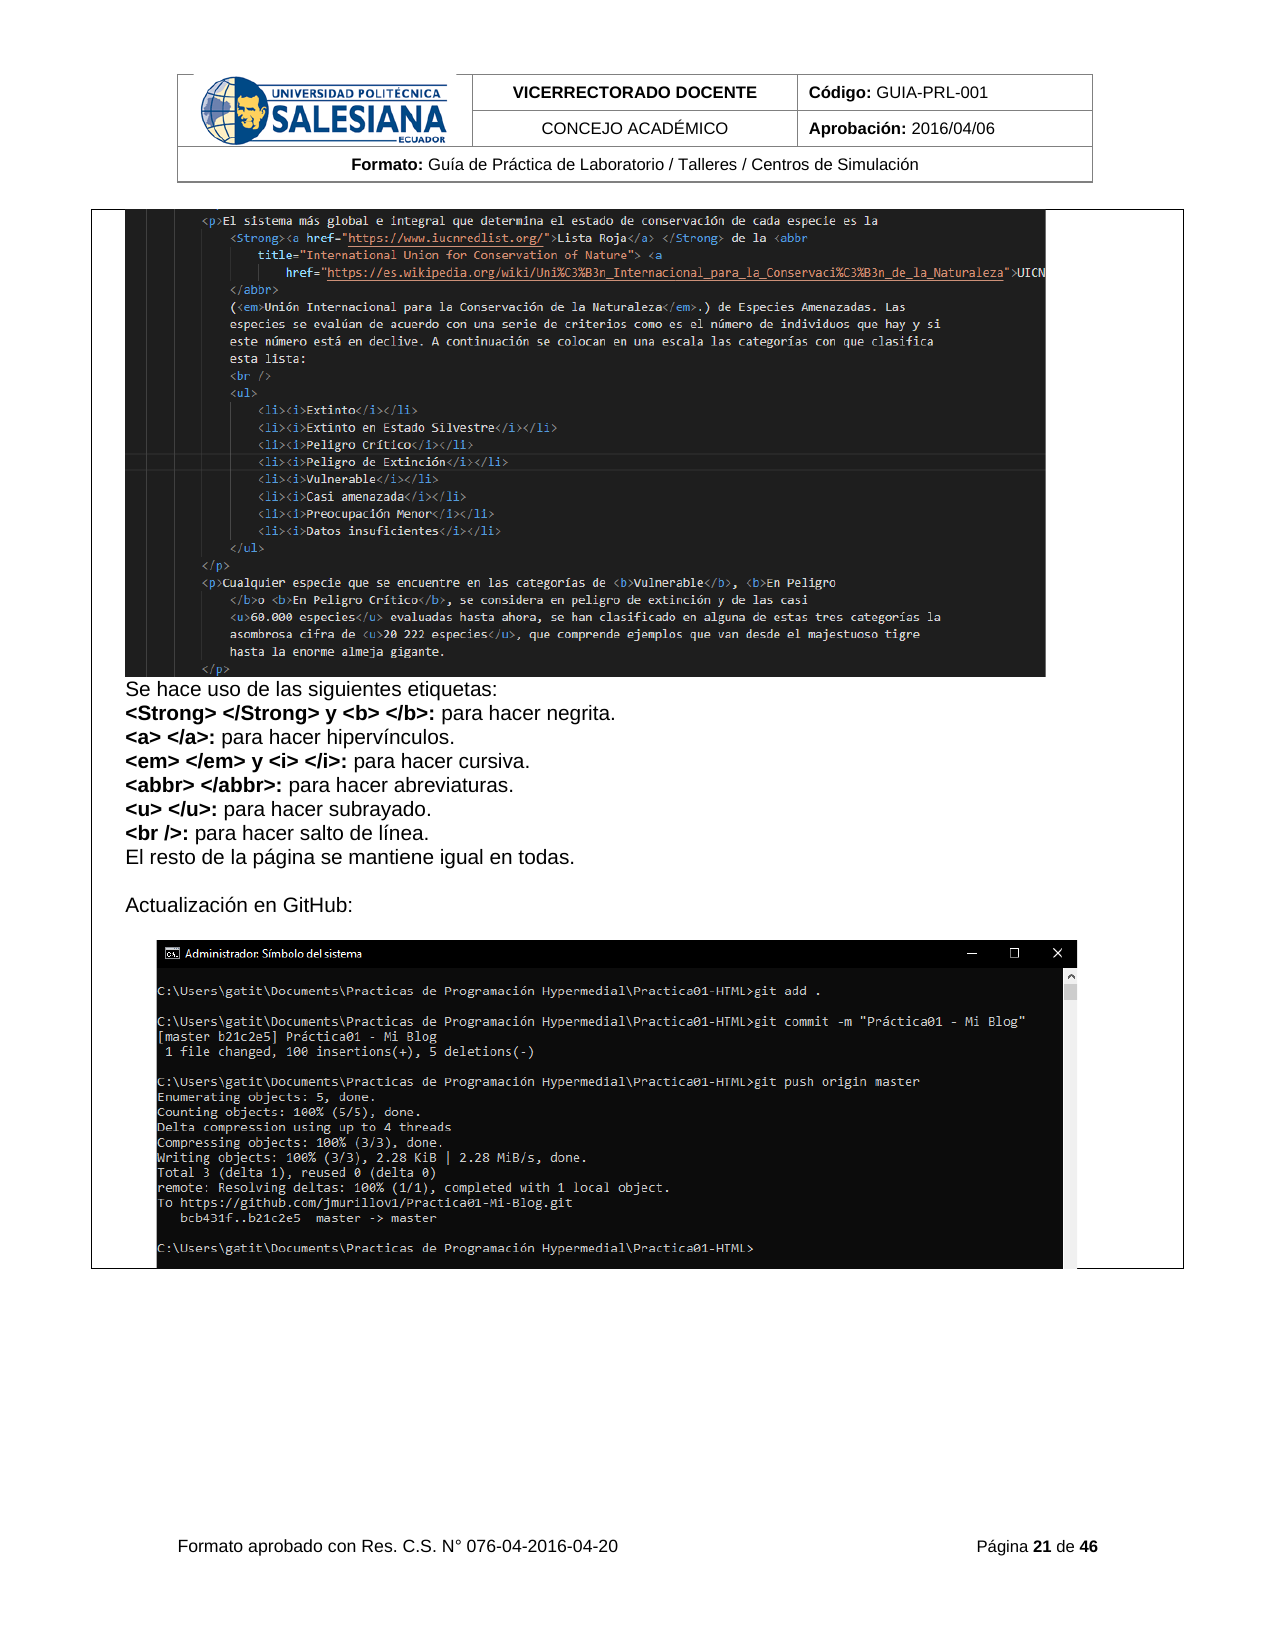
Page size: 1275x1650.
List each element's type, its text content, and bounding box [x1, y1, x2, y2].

picture [156, 940, 1078, 1269]
picture [193, 74, 457, 146]
picture [125, 209, 1046, 677]
